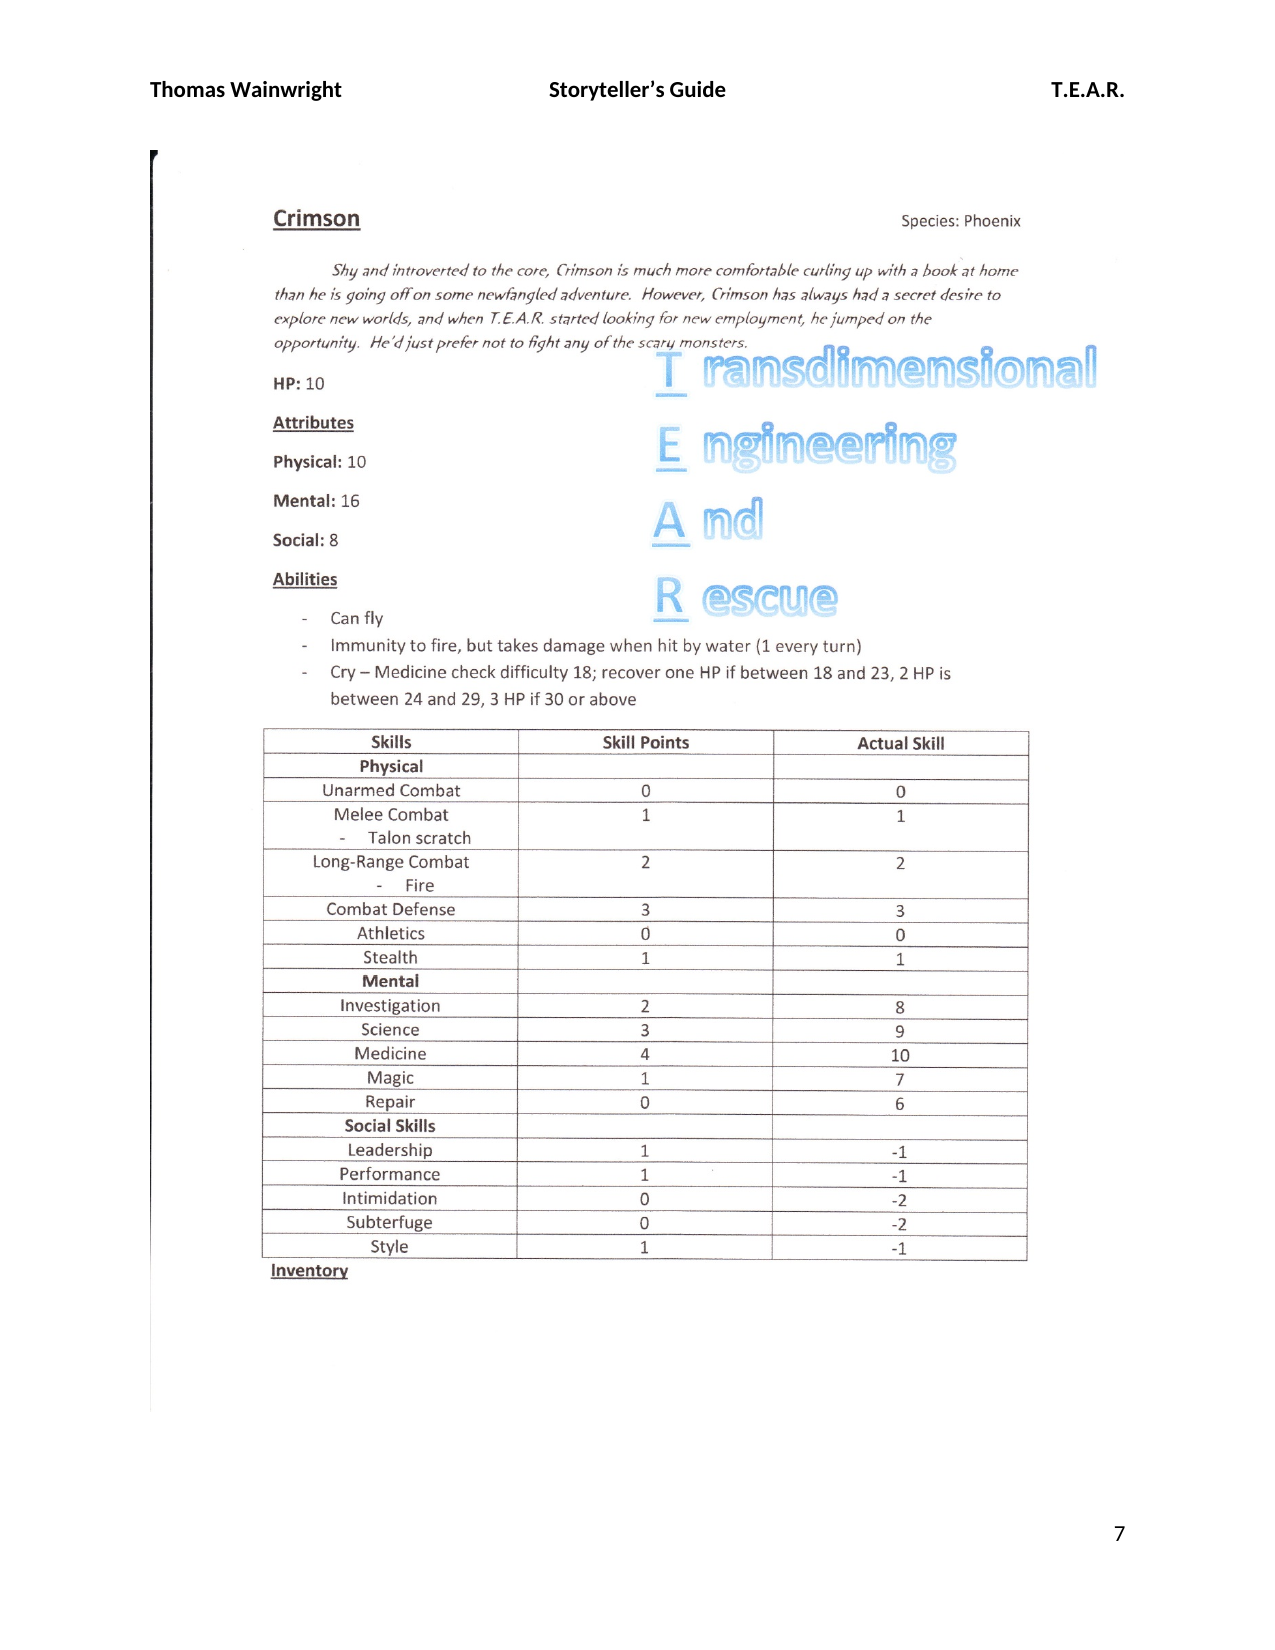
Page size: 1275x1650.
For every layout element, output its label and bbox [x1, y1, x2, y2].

picture [150, 150, 1125, 1412]
